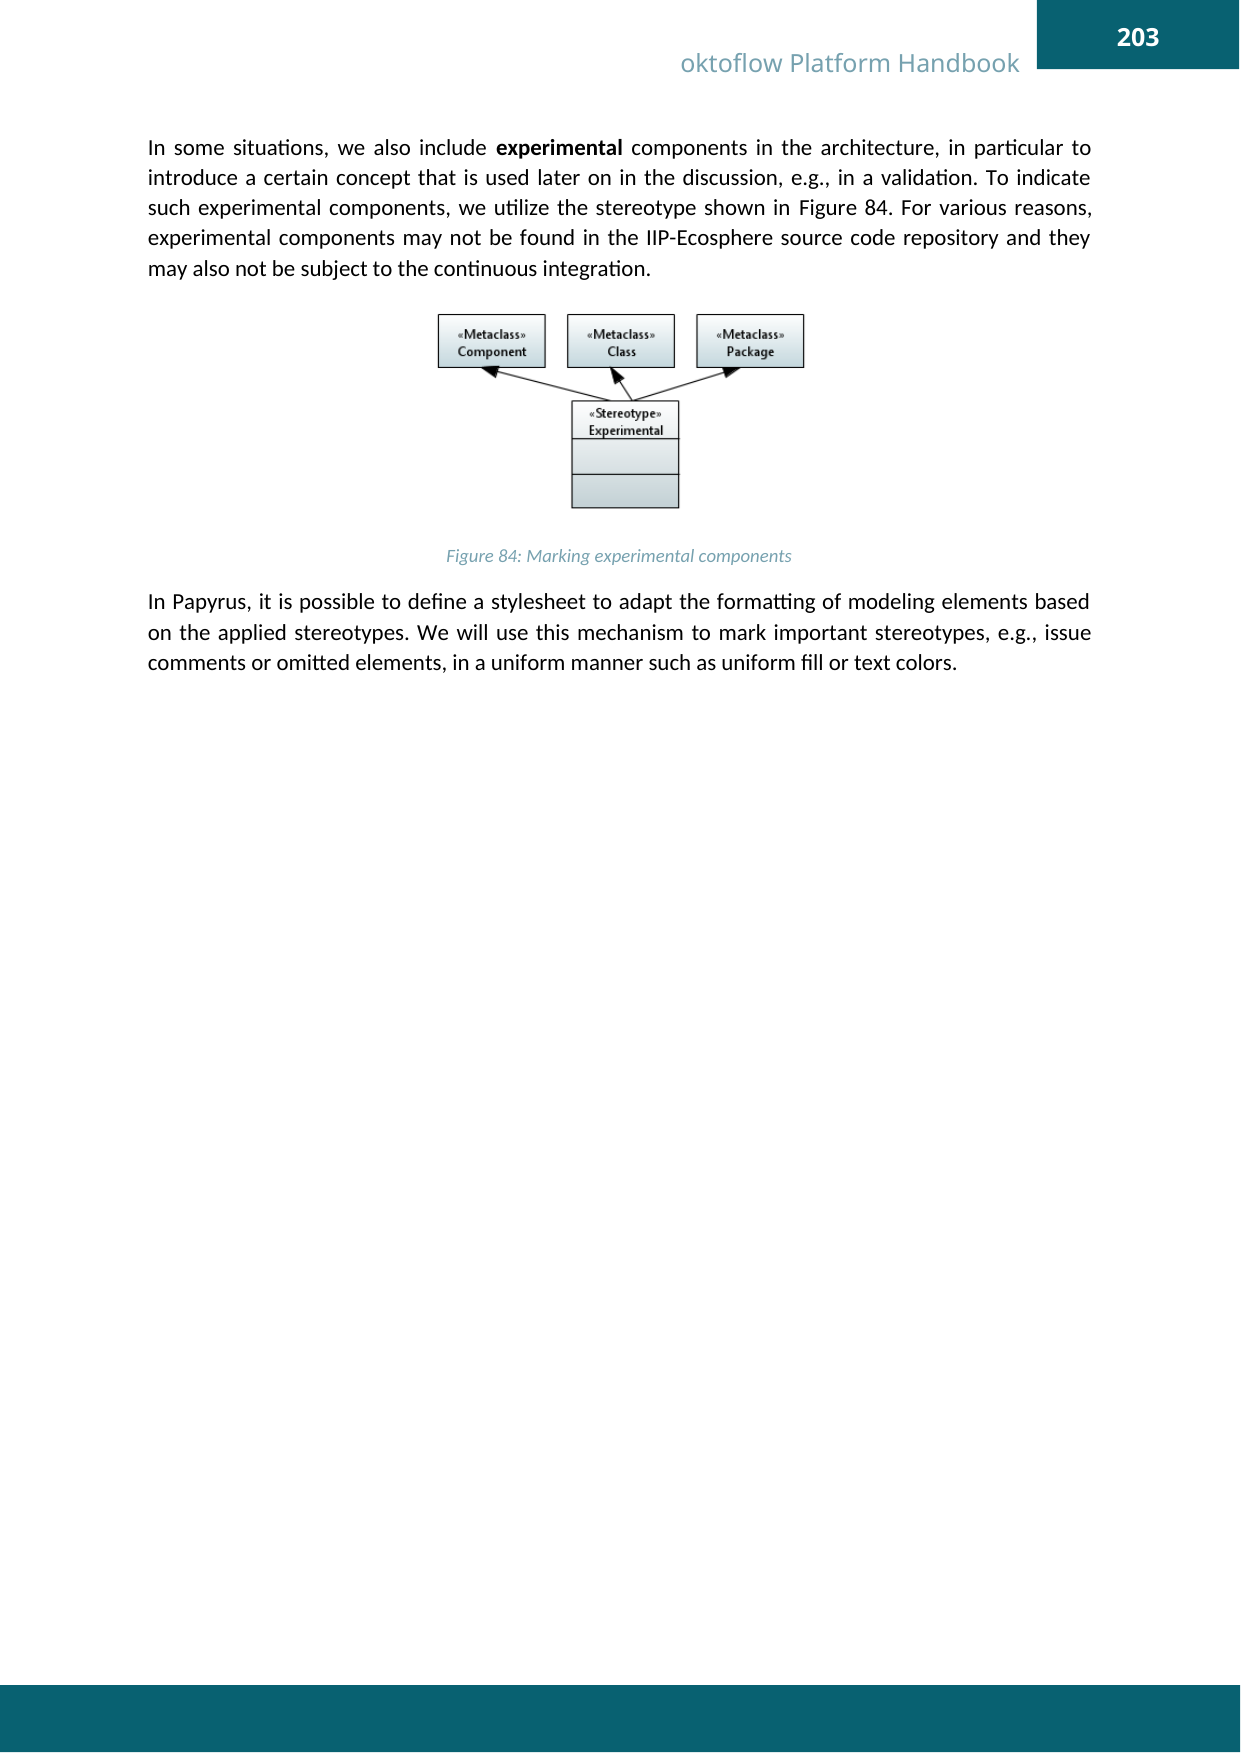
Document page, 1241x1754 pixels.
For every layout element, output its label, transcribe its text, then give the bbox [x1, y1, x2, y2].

text Figure 84: Marking experimental components [148, 544, 1093, 567]
text In some situations, we also include experimental components in the architecture, in particular to introduce a certain concept that is used later on in the discussion, e.g., in a validation. To indicate such experimental components, we utilize the stereotype shown in . For various reasons, experimental components may not be found in the IIP-Ecosphere source code repository and they may also not be subject to the continuous integration. [148, 133, 1093, 282]
text In Papyrus, it is possible to define a stylesheet to adapt the formatting of modeling elements based on the applied stereotypes. We will use this mechanism to mark important stereotypes, e.g., issue comments or omitted elements, in a uniform manner such as uniform fill or text colors. [148, 587, 1093, 676]
picture [425, 300, 815, 525]
